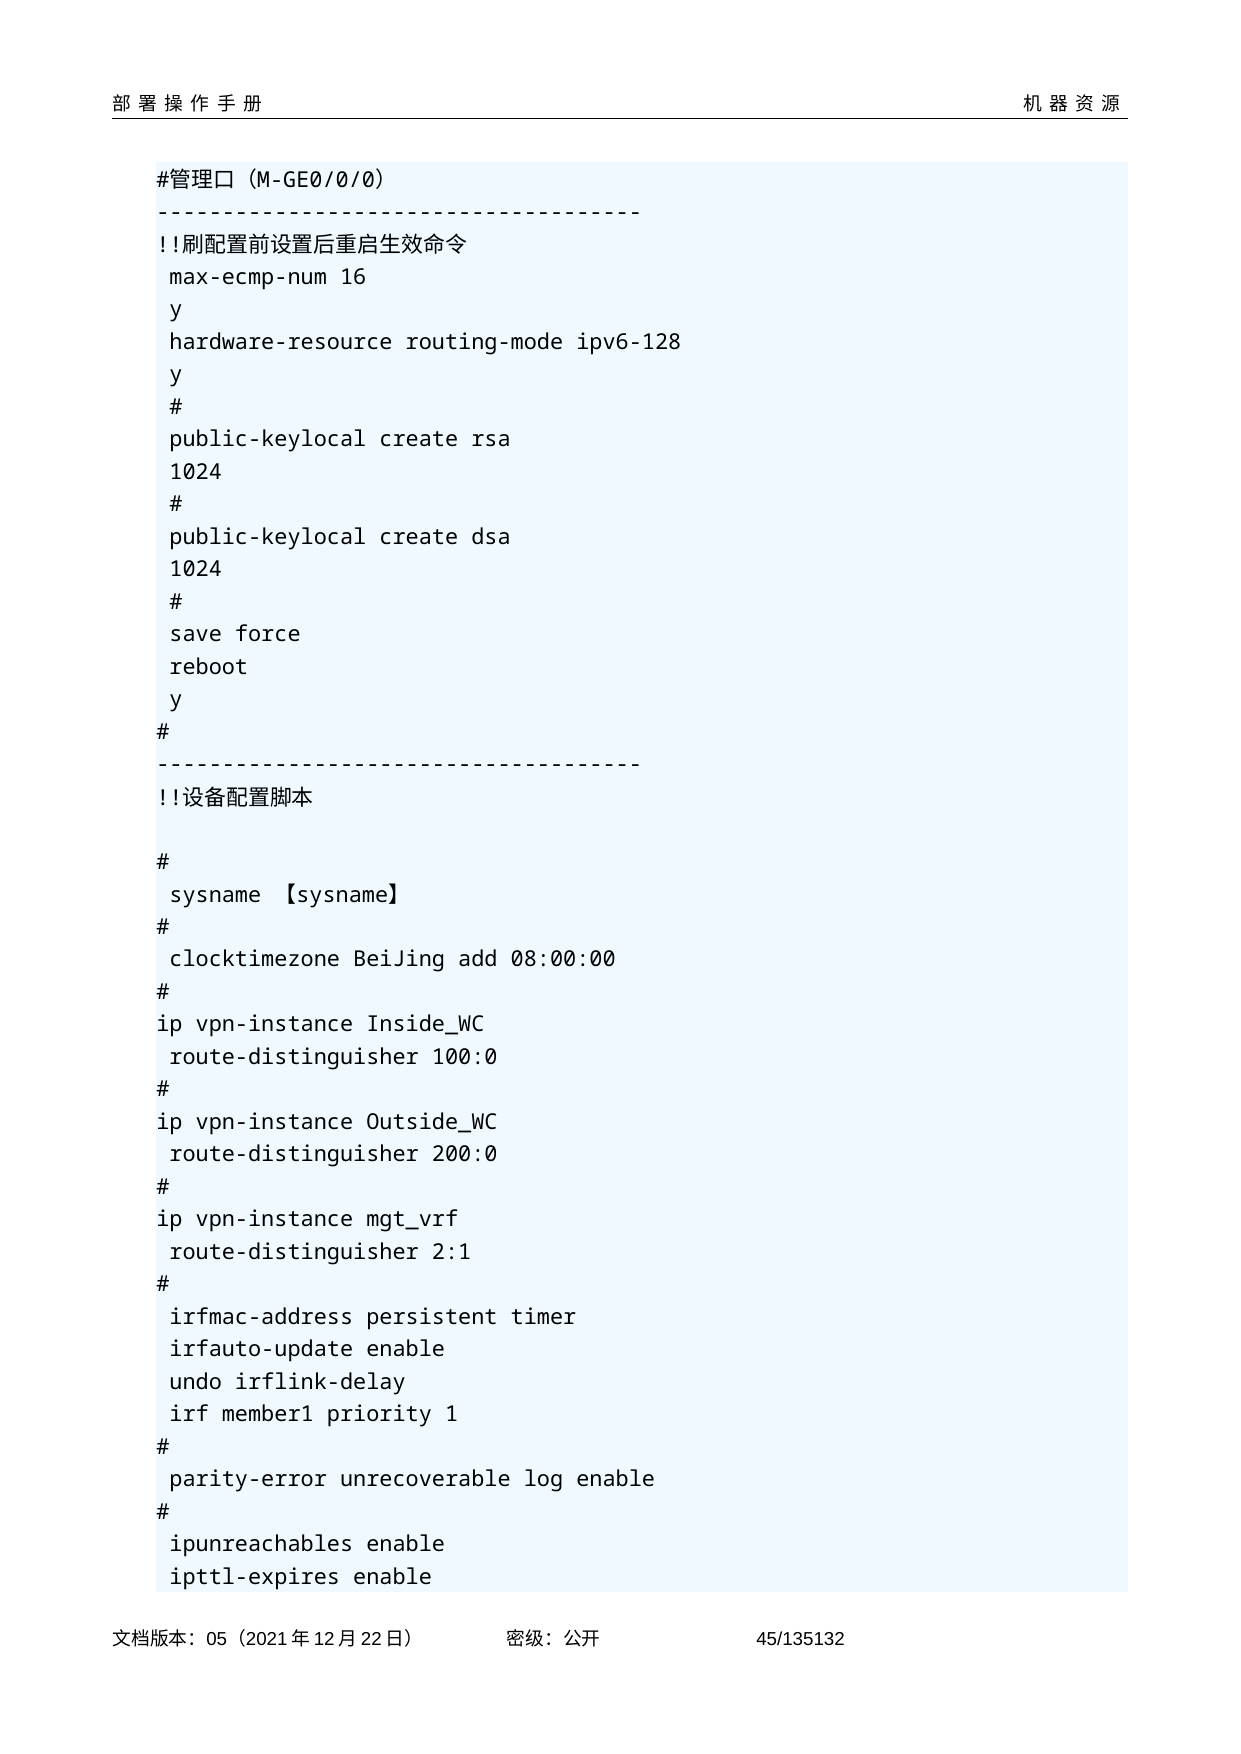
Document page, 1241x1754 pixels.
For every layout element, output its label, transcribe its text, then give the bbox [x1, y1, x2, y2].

text reboot [156, 649, 1128, 682]
text public-keylocal create rsa [156, 422, 1128, 454]
text public-keylocal create dsa [156, 519, 1128, 552]
text !!刷配置前设置后重启生效命令 [156, 227, 1128, 259]
text # [156, 974, 1128, 1007]
text y [156, 357, 1128, 389]
text #管理口（M-GE0/0/0） [156, 162, 1128, 194]
text undo irflink-delay [156, 1364, 1128, 1397]
text # [156, 909, 1128, 942]
text irfmac-address persistent timer [156, 1299, 1128, 1332]
text # [156, 844, 1128, 877]
text ------------------------------------- [156, 194, 1128, 227]
text # [156, 389, 1128, 422]
text hardware-resource routing-mode ipv6-128 [156, 324, 1128, 357]
text # [156, 487, 1128, 519]
text 1024 [156, 552, 1128, 584]
text !!设备配置脚本 [156, 779, 1128, 812]
text parity-error unrecoverable log enable [156, 1462, 1128, 1494]
text irf member1 priority 1 [156, 1397, 1128, 1429]
text clocktimezone BeiJing add 08:00:00 [156, 942, 1128, 974]
text # [156, 1169, 1128, 1202]
text 1024 [156, 454, 1128, 487]
text route-distinguisher 200:0 [156, 1137, 1128, 1169]
text # [156, 1494, 1128, 1527]
text ------------------------------------- [156, 747, 1128, 779]
text y [156, 292, 1128, 324]
text # [156, 1429, 1128, 1462]
text save force [156, 617, 1128, 649]
text # [156, 1072, 1128, 1104]
text # [156, 1267, 1128, 1299]
text route-distinguisher 100:0 [156, 1039, 1128, 1072]
text route-distinguisher 2:1 [156, 1234, 1128, 1267]
text ip vpn-instance Inside_WC [156, 1007, 1128, 1039]
text max-ecmp-num 16 [156, 259, 1128, 292]
text ipttl-expires enable [156, 1559, 1128, 1592]
text y [156, 682, 1128, 714]
text ip vpn-instance Outside_WC [156, 1104, 1128, 1137]
text # [156, 714, 1128, 747]
text ip vpn-instance mgt_vrf [156, 1202, 1128, 1234]
text # [156, 584, 1128, 617]
text irfauto-update enable [156, 1332, 1128, 1364]
text sysname 【sysname】 [156, 877, 1128, 909]
text ipunreachables enable [156, 1527, 1128, 1559]
